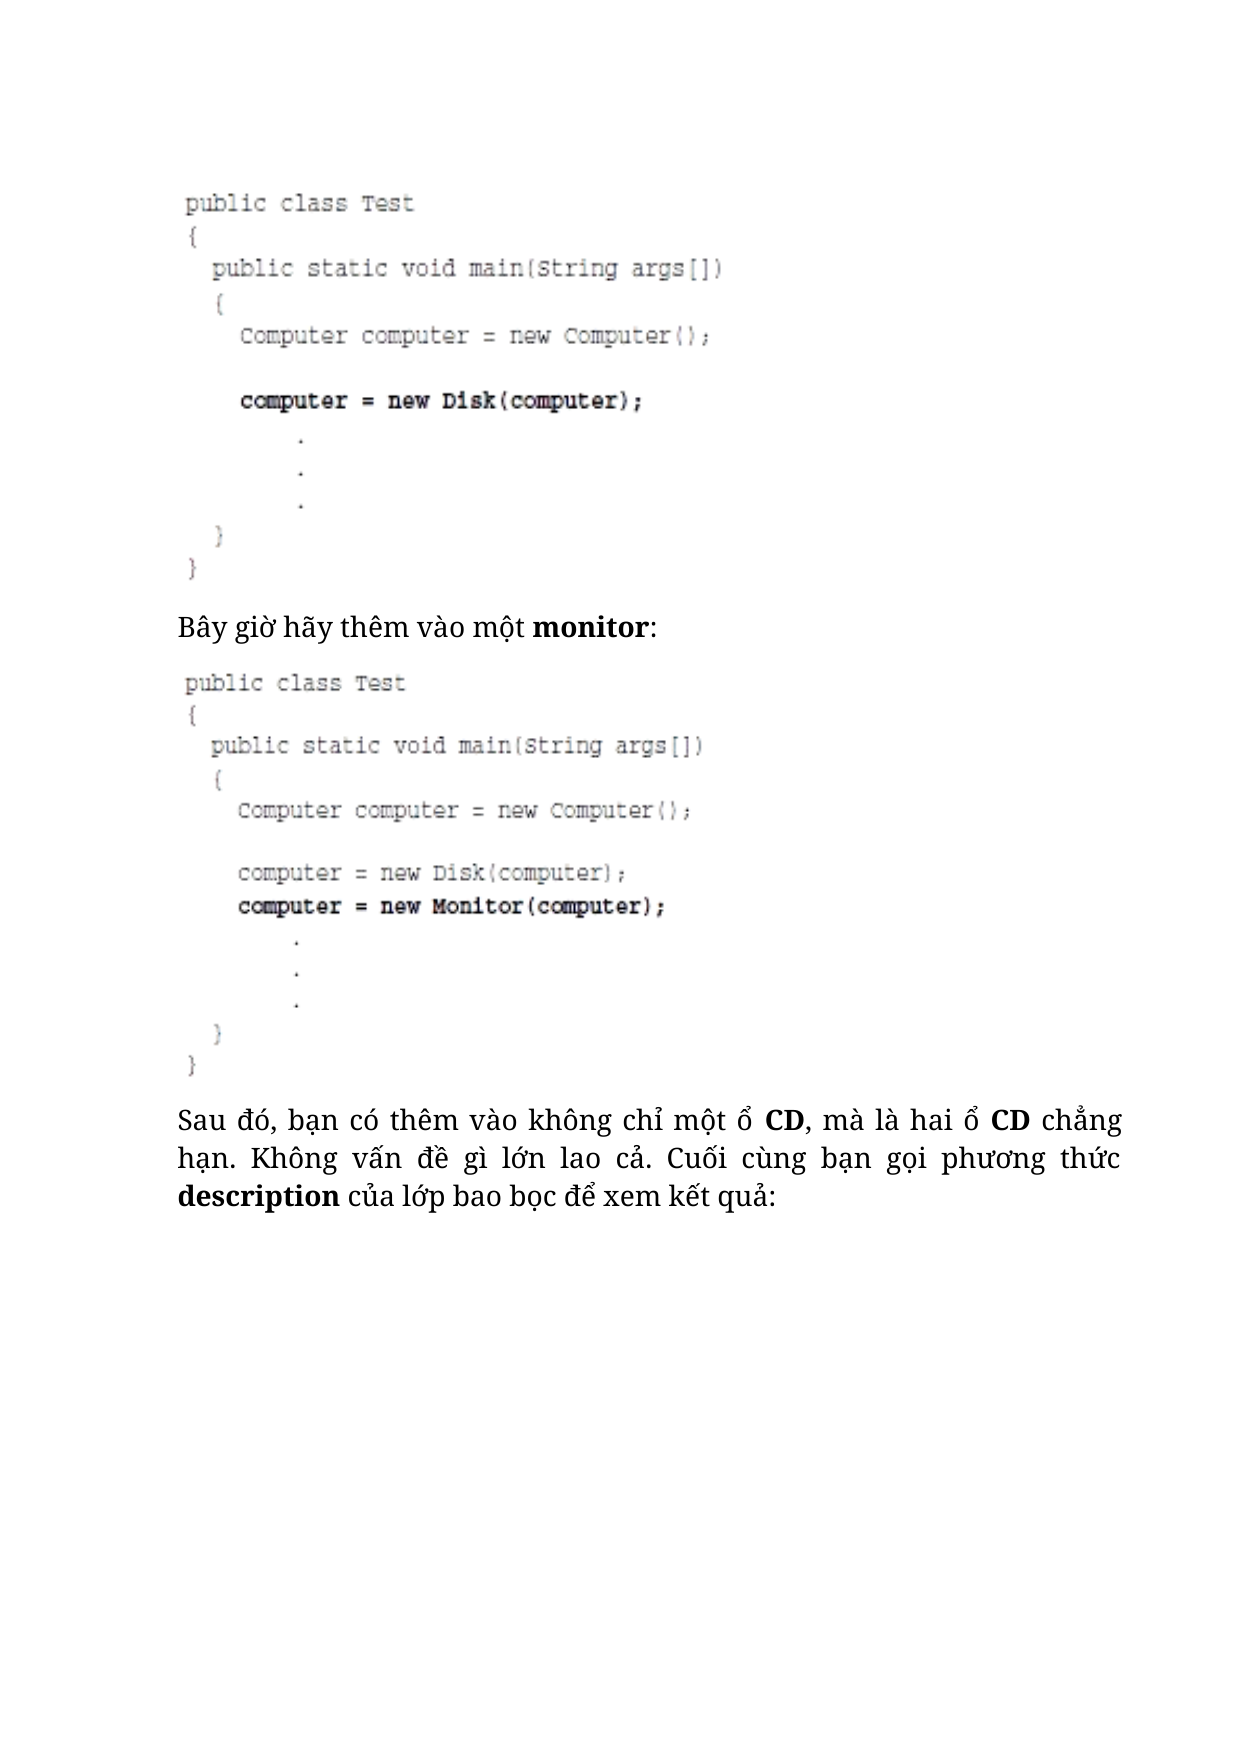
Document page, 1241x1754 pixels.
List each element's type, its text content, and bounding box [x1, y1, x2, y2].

picture [177, 662, 808, 1083]
text Sau đó, bạn có thêm vào không chỉ một ổ CD, mà là hai ổ CD chẳng hạn. Không vấn đề gì lớn lao cả. Cuối cùng bạn gọi phương thức description của lớp bao bọc để xem kết quả: [177, 1100, 1122, 1215]
picture [177, 177, 790, 589]
text Bây giờ hãy thêm vào một monitor: [177, 607, 1122, 645]
